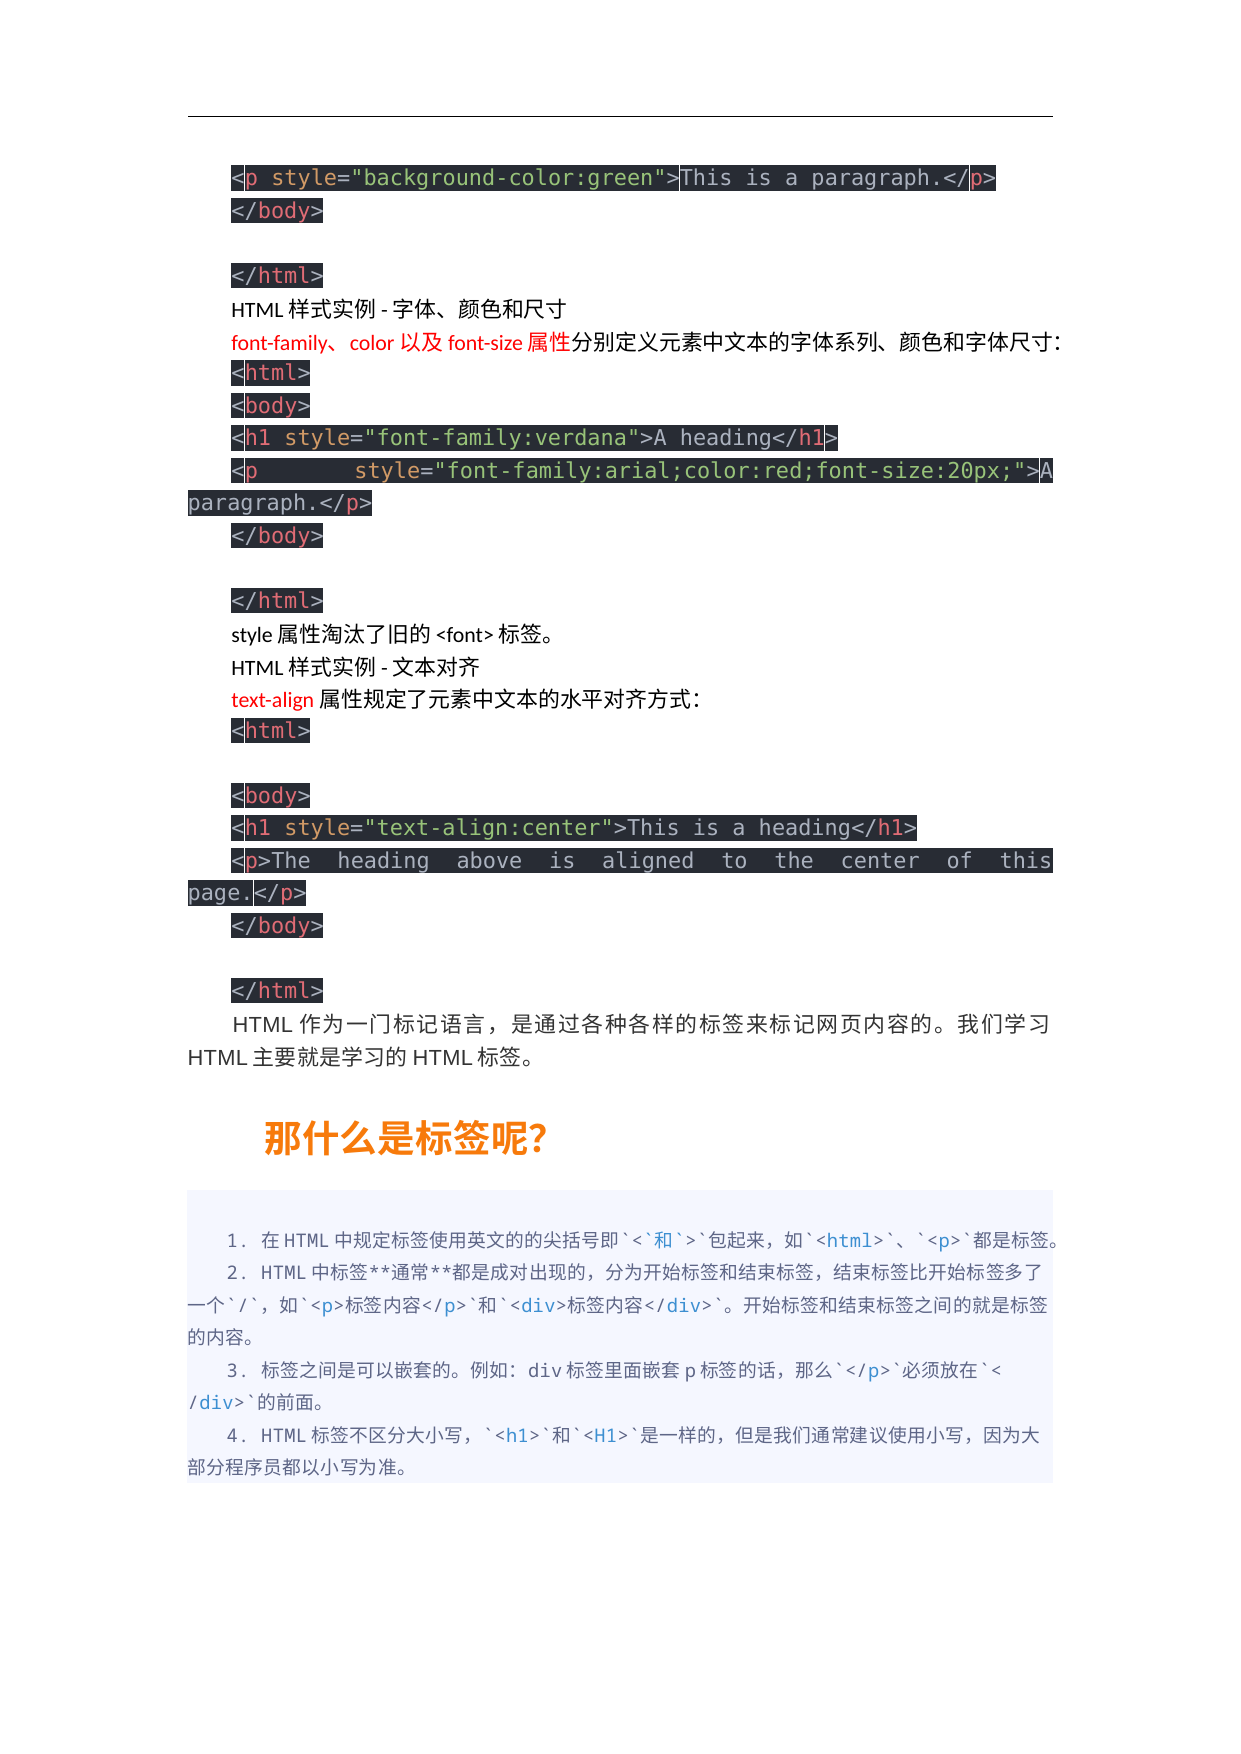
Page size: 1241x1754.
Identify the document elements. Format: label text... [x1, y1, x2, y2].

text text-align 属性规定了元素中文本的水平对齐方式： [187, 682, 1053, 714]
text </body> [187, 909, 1053, 942]
text <p style="font-family:arial;color:red;font-size:20px;">A paragraph.</p> [187, 454, 1053, 519]
text <body> [187, 389, 1053, 422]
text 1. 在HTML中规定标签使用英文的的尖括号即`<`和`>`包起来，如`<html>`、`<p>`都是标签。 [187, 1223, 1053, 1255]
text <html> [187, 357, 1053, 389]
text <h1 style="font-family:verdana">A heading</h1> [187, 422, 1053, 454]
text </html> [187, 259, 1053, 292]
text font-family、color 以及 font-size 属性分别定义元素中文本的字体系列、颜色和字体尺寸： [187, 324, 1053, 357]
text </body> [187, 194, 1053, 227]
text HTML 样式实例 - 字体、颜色和尺寸 [187, 292, 1053, 324]
text HTML作为一门标记语言，是通过各种各样的标签来标记网页内容的。我们学习HTML主要就是学习的HTML标签。 [187, 1007, 1053, 1072]
text <h1 style="text-align:center">This is a heading</h1> [187, 812, 1053, 844]
text 4. HTML标签不区分大小写，`<h1>`和`<H1>`是一样的，但是我们通常建议使用小写，因为大部分程序员都以小写为准。 [187, 1418, 1053, 1483]
text </body> [187, 519, 1053, 552]
text HTML 样式实例 - 文本对齐 [187, 649, 1053, 682]
text <html> [187, 714, 1053, 747]
text 2. HTML中标签**通常**都是成对出现的，分为开始标签和结束标签，结束标签比开始标签多了一个`/`，如`<p>标签内容</p>`和`<div>标签内容</div>`。开始标签和结束标签之间的就是标签的内容。 [187, 1255, 1053, 1353]
text <p>The heading above is aligned to the center of this page.</p> [187, 844, 1053, 909]
text <p style="background-color:green">This is a paragraph.</p> [187, 162, 1053, 194]
text </html> [187, 584, 1053, 617]
text </html> [187, 974, 1053, 1007]
text <body> [187, 779, 1053, 812]
subtitle 那什么是标签呢？ [187, 1104, 1053, 1169]
text style 属性淘汰了旧的 <font> 标签。 [187, 617, 1053, 649]
text 3. 标签之间是可以嵌套的。例如：div标签里面嵌套p标签的话，那么`</p>`必须放在`</div>`的前面。 [187, 1353, 1053, 1418]
